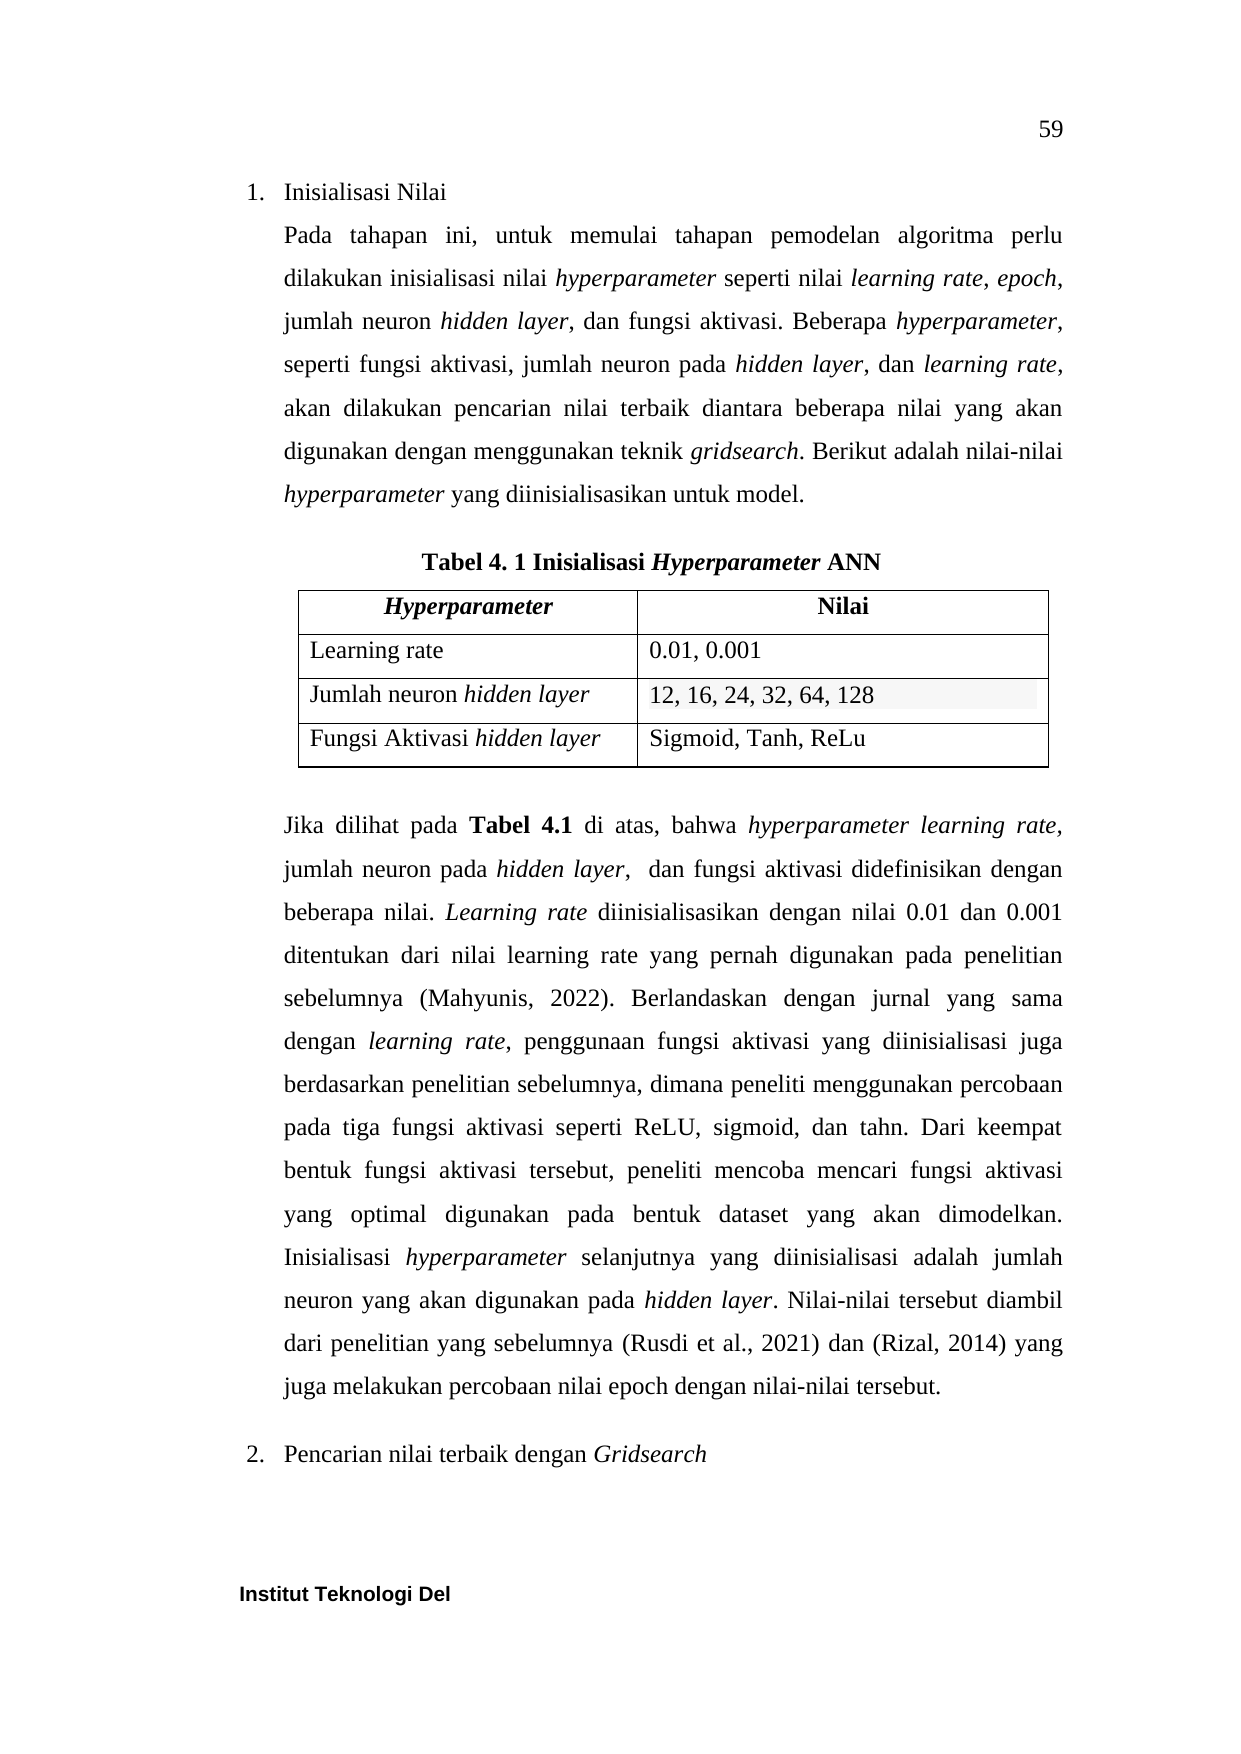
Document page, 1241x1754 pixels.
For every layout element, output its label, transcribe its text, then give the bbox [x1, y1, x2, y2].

list Inisialisasi Nilai [246, 177, 1063, 206]
table_cell Sigmoid, Tanh, ReLu [638, 724, 1048, 766]
table_header Hyperparameter [299, 591, 637, 634]
table_cell 12, 16, 24, 32, 64, 128 [638, 679, 1048, 722]
text Jika dilihat pada Tabel 4.1 di atas, bahwa hyperparameter learning rate, jumlah neuron pada hidden layer, dan fungsi aktivasi didefinisikan dengan beberapa nilai. Learning rate diinisialisasikan dengan nilai 0.01 dan 0.001 ditentukan dari nilai learning rate yang pernah digunakan pada penelitian sebelumnya (Mahyunis, 2022). Berlandaskan dengan jurnal yang sama dengan learning rate, penggunaan fungsi aktivasi yang diinisialisasi juga berdasarkan penelitian sebelumnya, dimana peneliti menggunakan percobaan pada tiga fungsi aktivasi seperti ReLU, sigmoid, dan tahn. Dari keempat bentuk fungsi aktivasi tersebut, peneliti mencoba mencari fungsi aktivasi yang optimal digunakan pada bentuk dataset yang akan dimodelkan. Inisialisasi hyperparameter selanjutnya yang diinisialisasi adalah jumlah neuron yang akan digunakan pada hidden layer. Nilai-nilai tersebut diambil dari penelitian yang sebelumnya (Rusdi et al., 2021) dan (Rizal, 2014) yang juga melakukan percobaan nilai epoch dengan nilai-nilai tersebut. [283, 811, 1063, 1400]
text Pada tahapan ini, untuk memulai tahapan pemodelan algoritma perlu dilakukan inisialisasi nilai hyperparameter seperti nilai learning rate, epoch, jumlah neuron hidden layer, dan fungsi aktivasi. Beberapa hyperparameter, seperti fungsi aktivasi, jumlah neuron pada hidden layer, dan learning rate, akan dilakukan pencarian nilai terbaik diantara beberapa nilai yang akan digunakan dengan menggunakan teknik gridsearch. Berikut adalah nilai-nilai hyperparameter yang diinisialisasikan untuk model. [283, 220, 1063, 508]
table_cell 0.01, 0.001 [638, 635, 1048, 678]
table_cell Fungsi Aktivasi hidden layer [299, 724, 637, 766]
list Pencarian nilai terbaik dengan Gridsearch [246, 1439, 1063, 1468]
table_cell Jumlah neuron hidden layer [299, 679, 637, 722]
table_cell Learning rate [299, 635, 637, 678]
text Tabel 4. Inisialisasi Hyperparameter ANN [239, 547, 1063, 576]
table_header Nilai [638, 591, 1048, 634]
